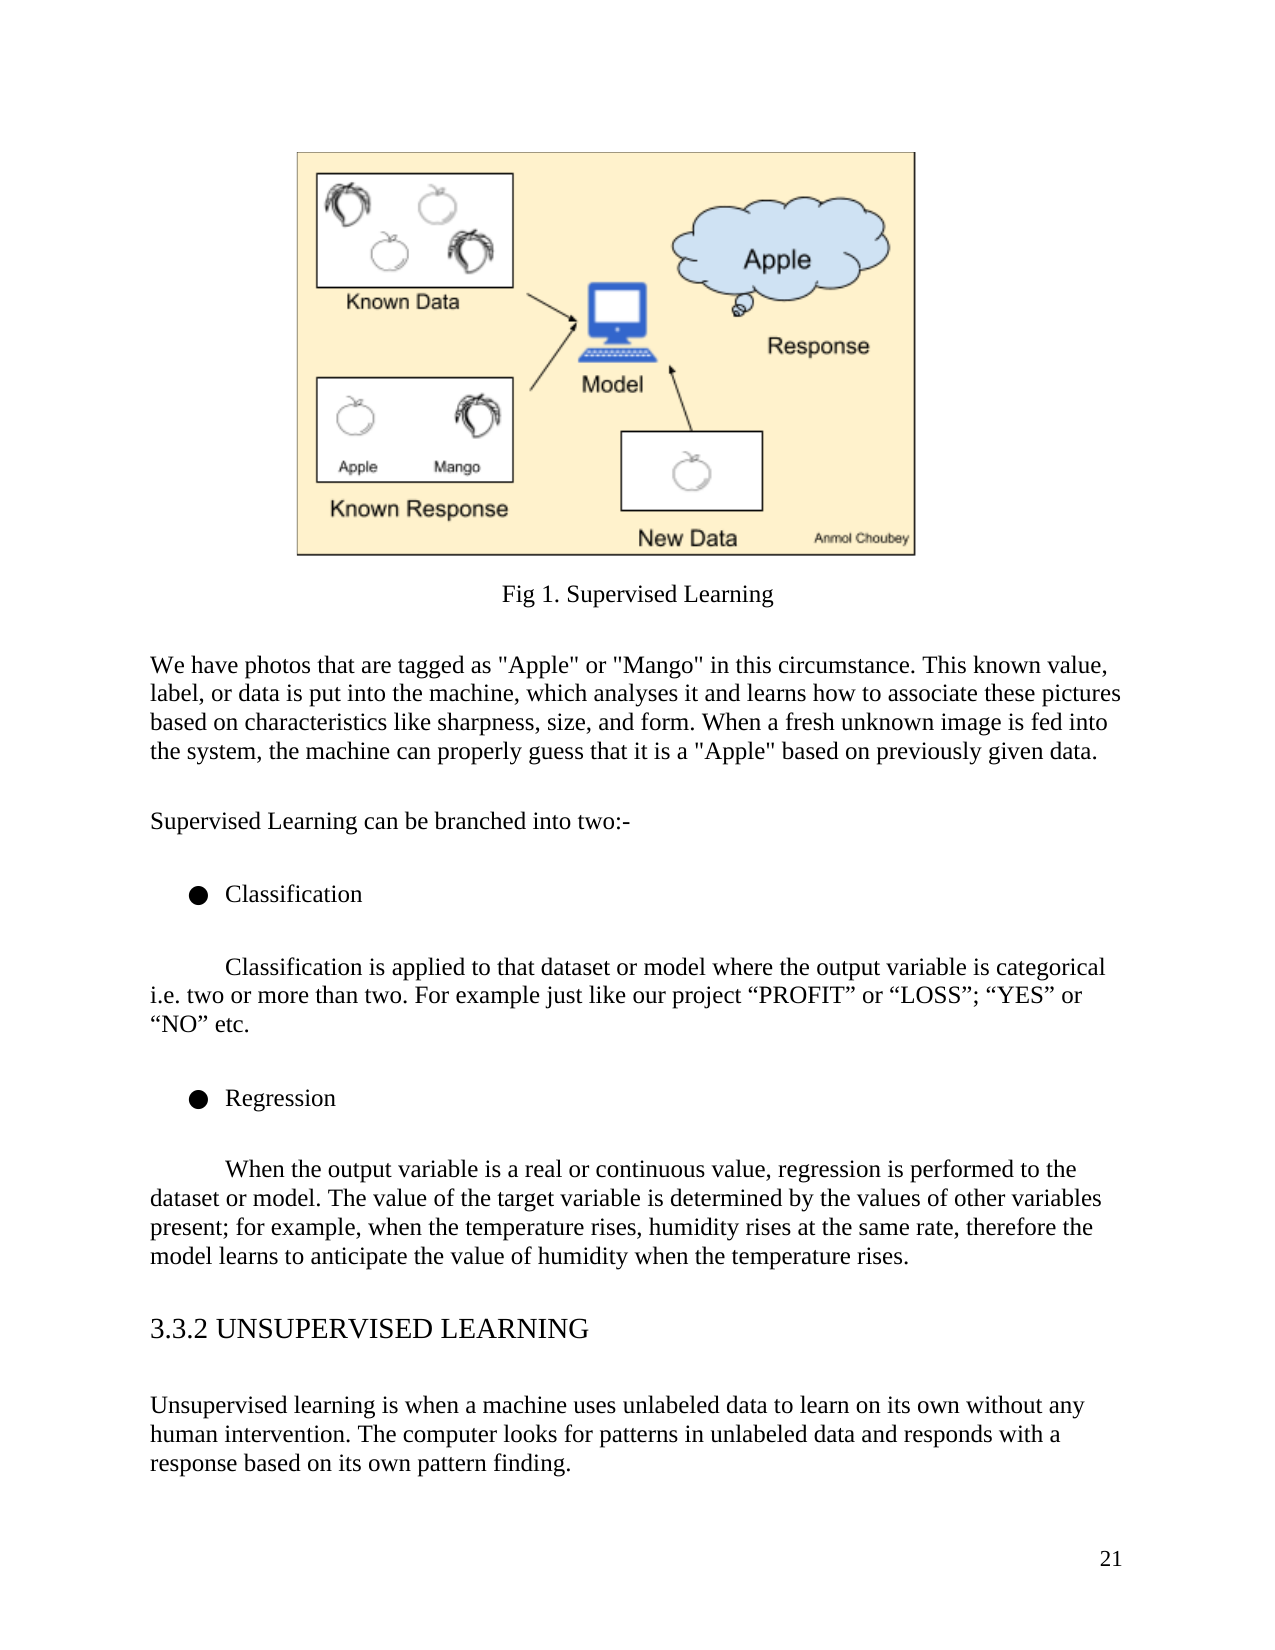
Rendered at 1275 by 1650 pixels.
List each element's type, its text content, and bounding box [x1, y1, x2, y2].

text i.e. two or more than two. For example just like our project “PROFIT” or “LOSS”; “YES” or “NO” etc. [150, 980, 1084, 1038]
subtitle UNSUPERVISED LEARNING [150, 1311, 1233, 1344]
text Fig 1. Supervised Learning [148, 579, 1127, 608]
text We have photos that are tagged as "Apple" or "Mango" in this circumstance. This known value, label, or data is put into the machine, which analyses it and learns how to associate these pictures based on characteristics like sharpness, size, and form. When a fresh unknown image is fed into the system, the machine can properly guess that it is a "Apple" based on previously given data. [150, 650, 1123, 765]
text Unsupervised learning is when a machine uses unlabeled data to learn on its own without any human intervention. The computer looks for patterns in unlabeled data and responds with a response based on its own pattern finding. [150, 1391, 1087, 1477]
text Supervised Learning can be branched into two:- [150, 806, 1233, 835]
text When the output variable is a real or continuous value, regression is performed to the dataset or model. The value of the target variable is determined by the values of other variables present; for example, when the temperature rises, humidity rises at the same rate, therefore the model learns to anticipate the value of humidity when the temperature rises. [150, 1154, 1122, 1269]
list Regression [187, 1079, 1233, 1113]
list Classification [187, 876, 1233, 910]
picture [296, 152, 980, 567]
text Classification is applied to that dataset or model where the output variable is categorical [225, 952, 1233, 980]
